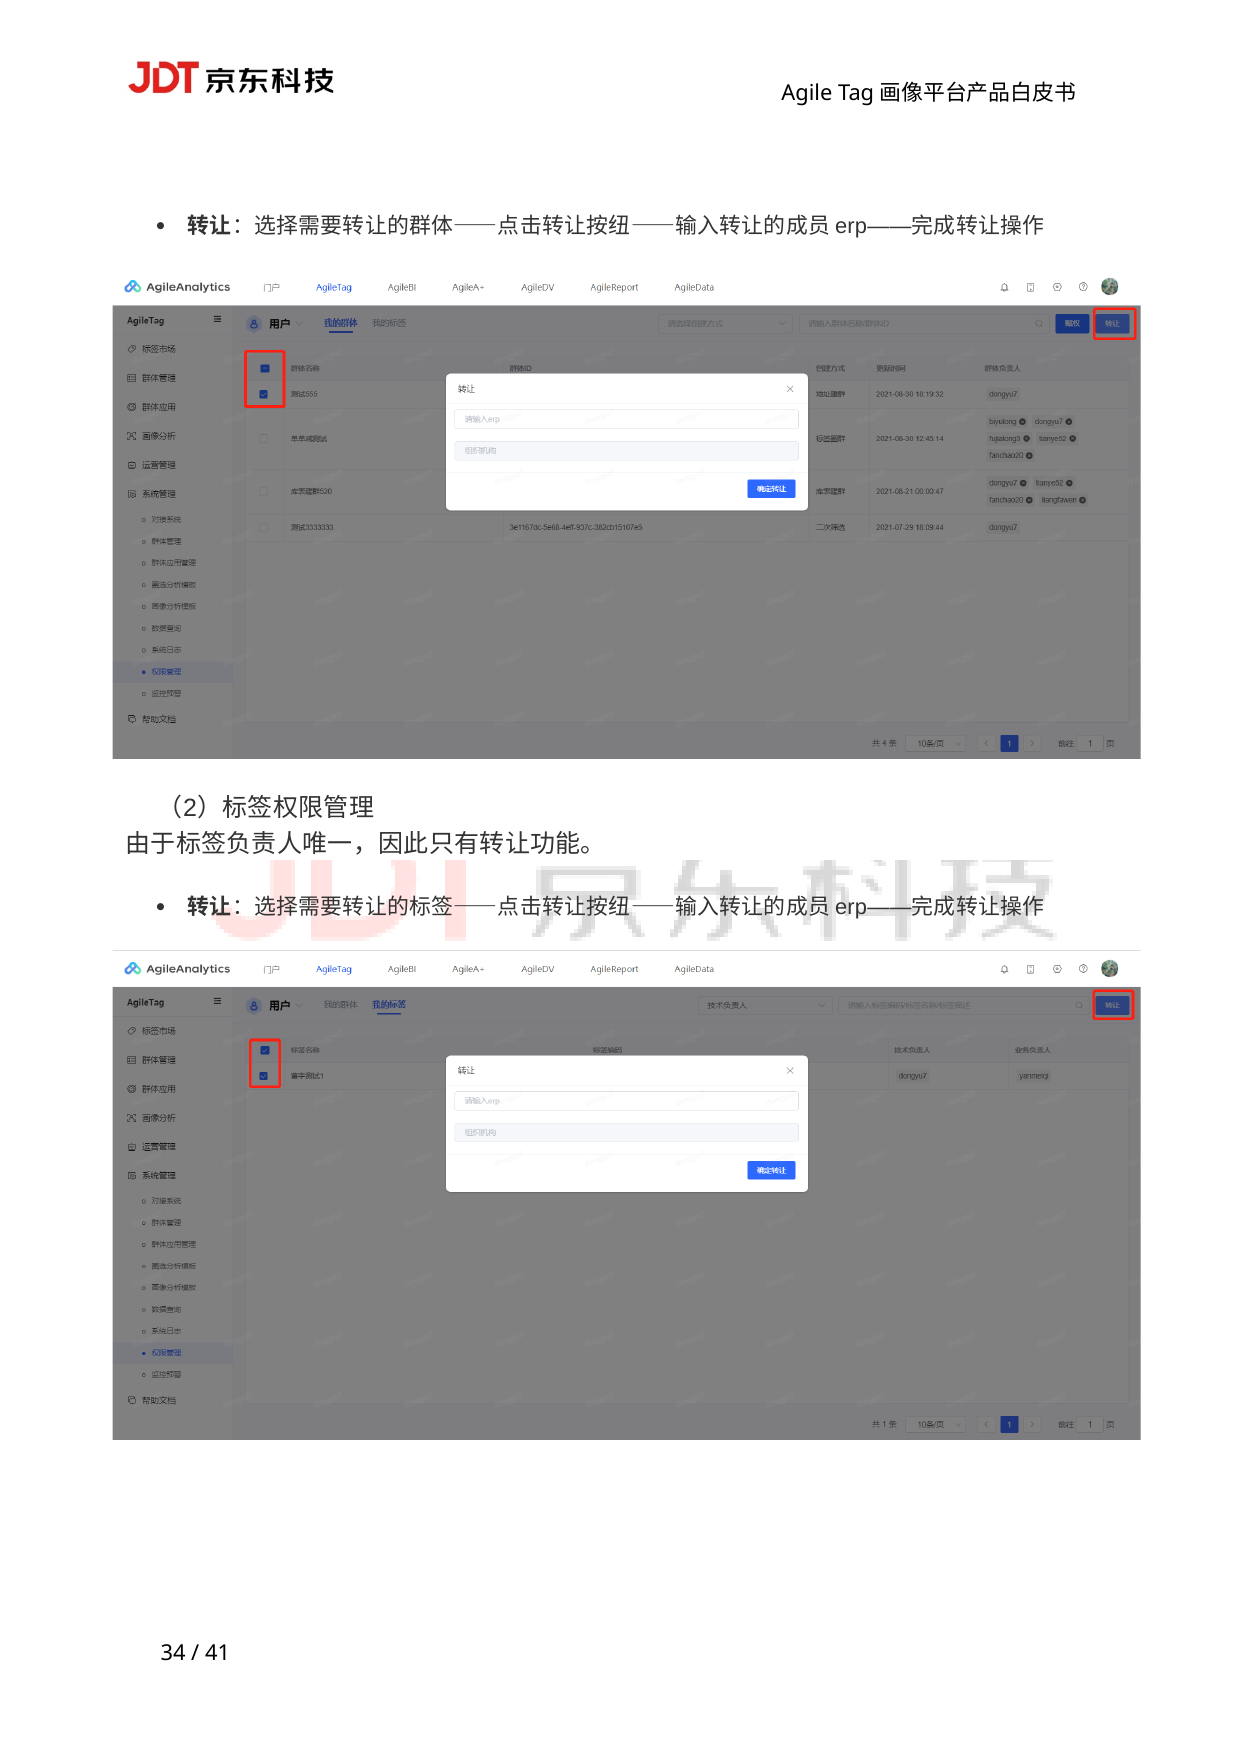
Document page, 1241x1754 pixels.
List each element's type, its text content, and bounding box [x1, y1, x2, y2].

text 转让：选择需要转让的标签——点击转让按纽——输入转让的成员erp——完成转让操作 [112, 889, 1141, 921]
picture [112, 269, 1141, 759]
text 由于标签负责人唯一，因此只有转让功能。 [112, 824, 1141, 860]
picture [112, 53, 349, 101]
text （2）标签权限管理 [112, 788, 1141, 824]
text 转让：选择需要转让的群体——点击转让按纽——输入转让的成员erp——完成转让操作 [112, 208, 1141, 240]
picture [112, 950, 1141, 1440]
